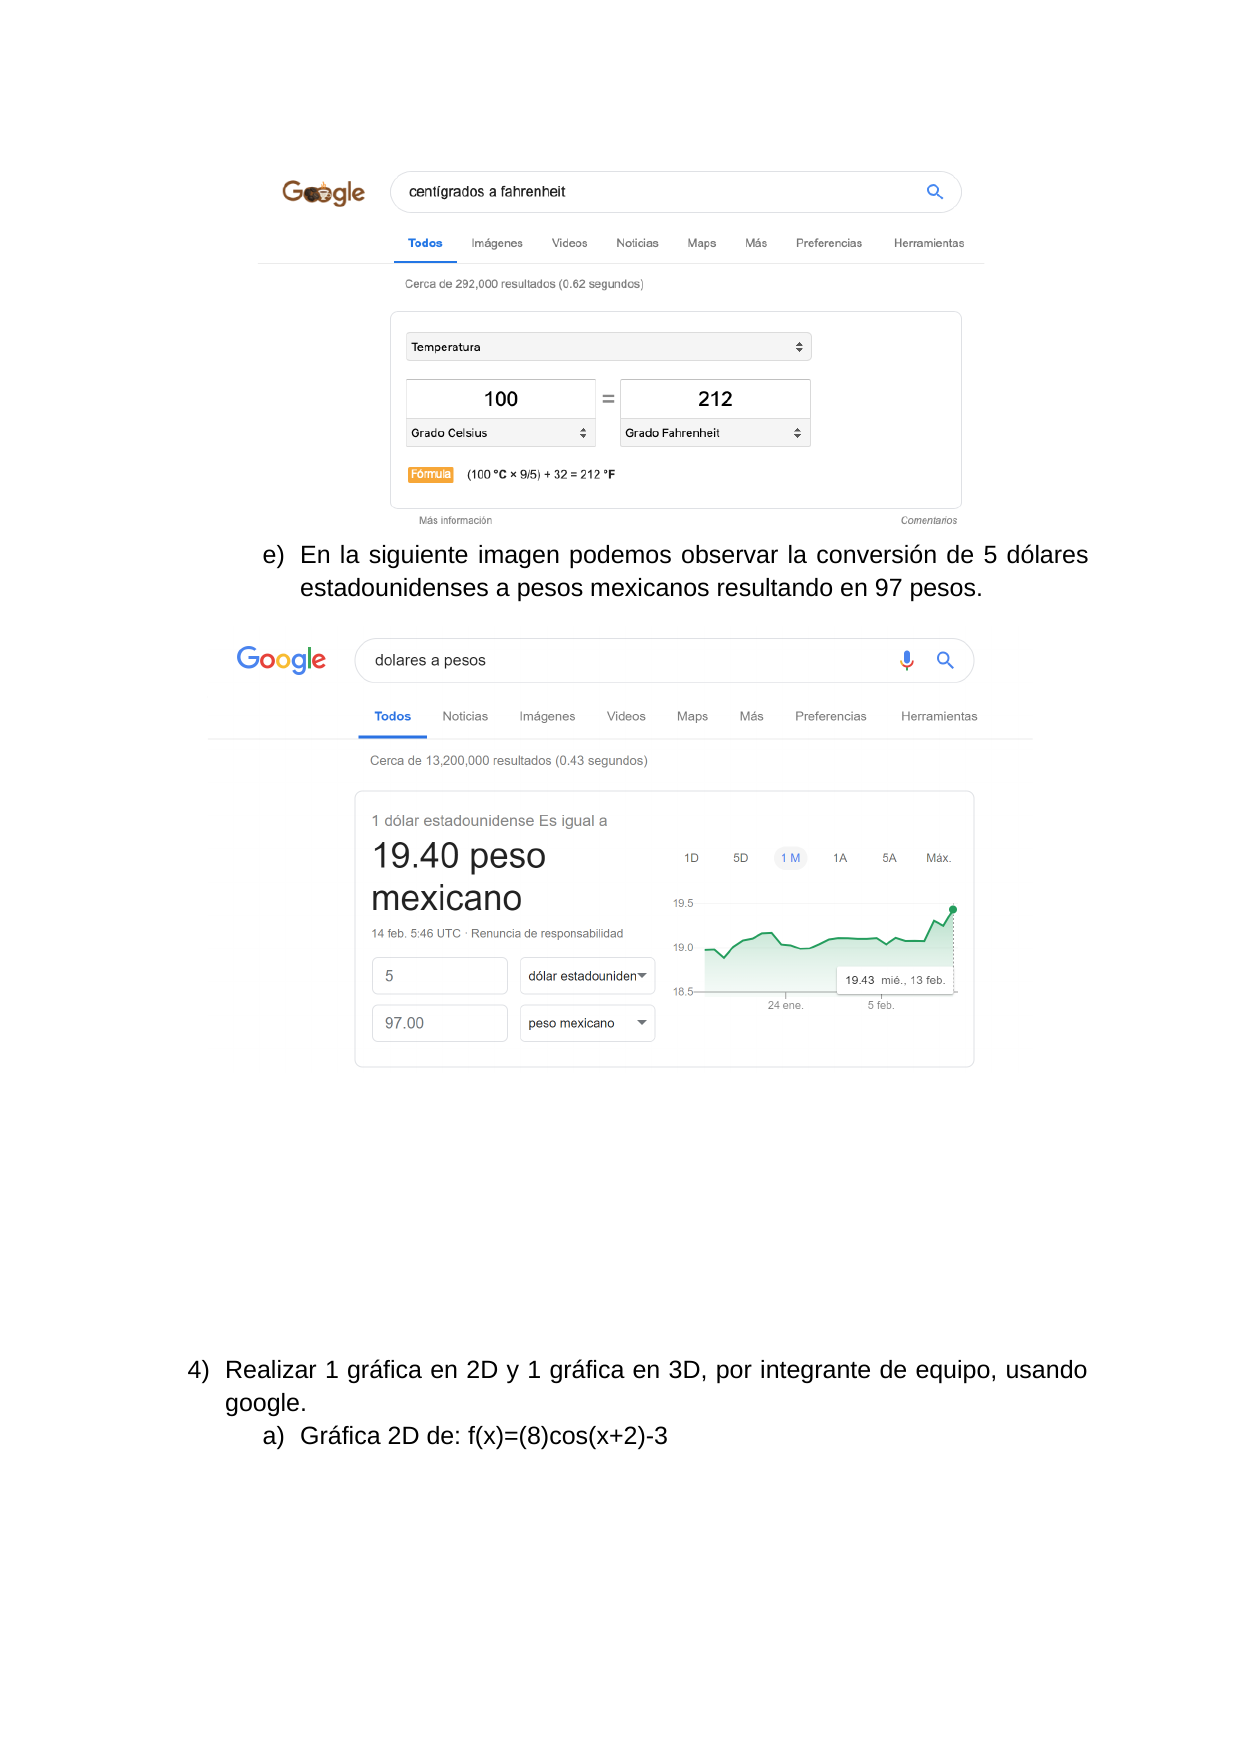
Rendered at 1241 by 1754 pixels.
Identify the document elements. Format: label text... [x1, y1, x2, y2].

list Realizar 1 gráfica en 2D y 1 gráfica en 3D, por integrante de equipo, usando google. [187, 1355, 1090, 1417]
list Gráfica 2D de: f(x)=(8)cos(x+2)-3 [262, 1421, 1090, 1449]
picture [257, 157, 985, 527]
picture [207, 626, 1033, 1073]
